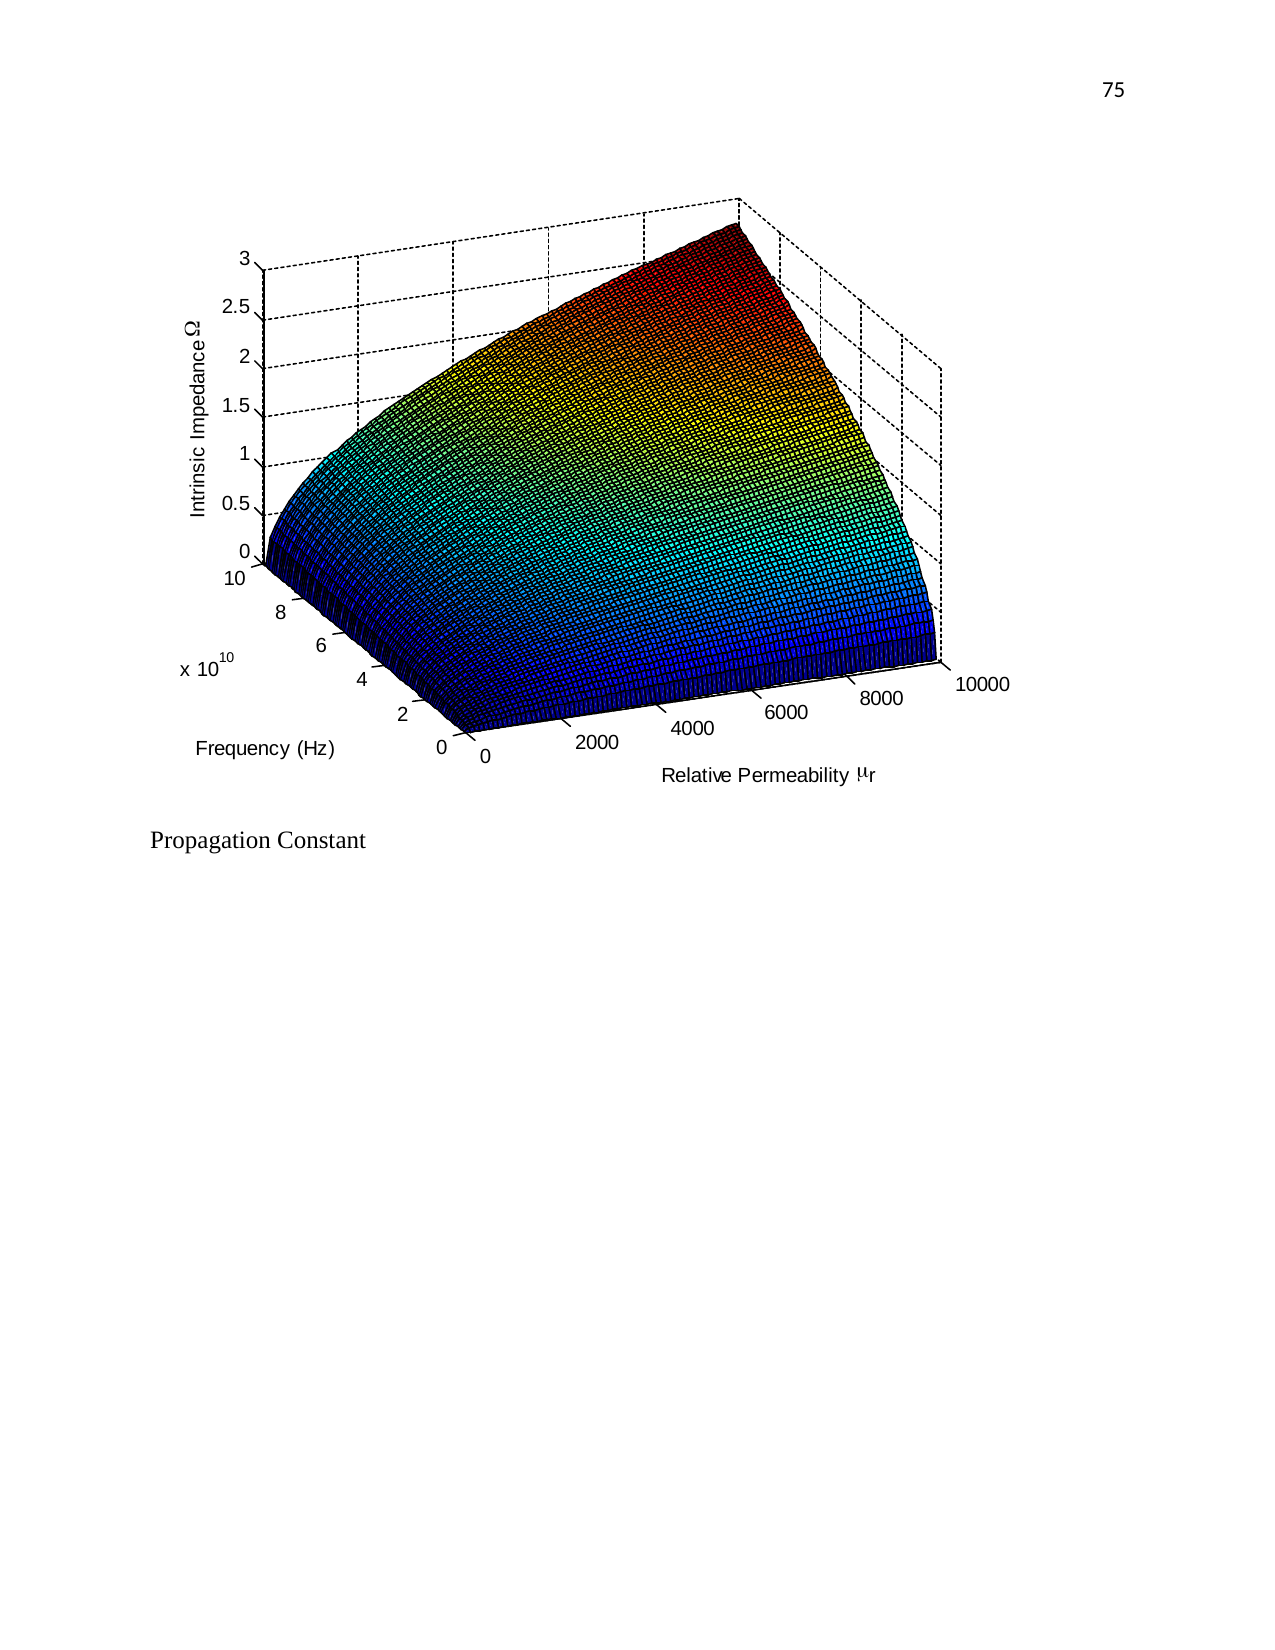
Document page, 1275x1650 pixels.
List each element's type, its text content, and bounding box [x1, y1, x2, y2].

text Propagation Constant [150, 825, 1125, 854]
